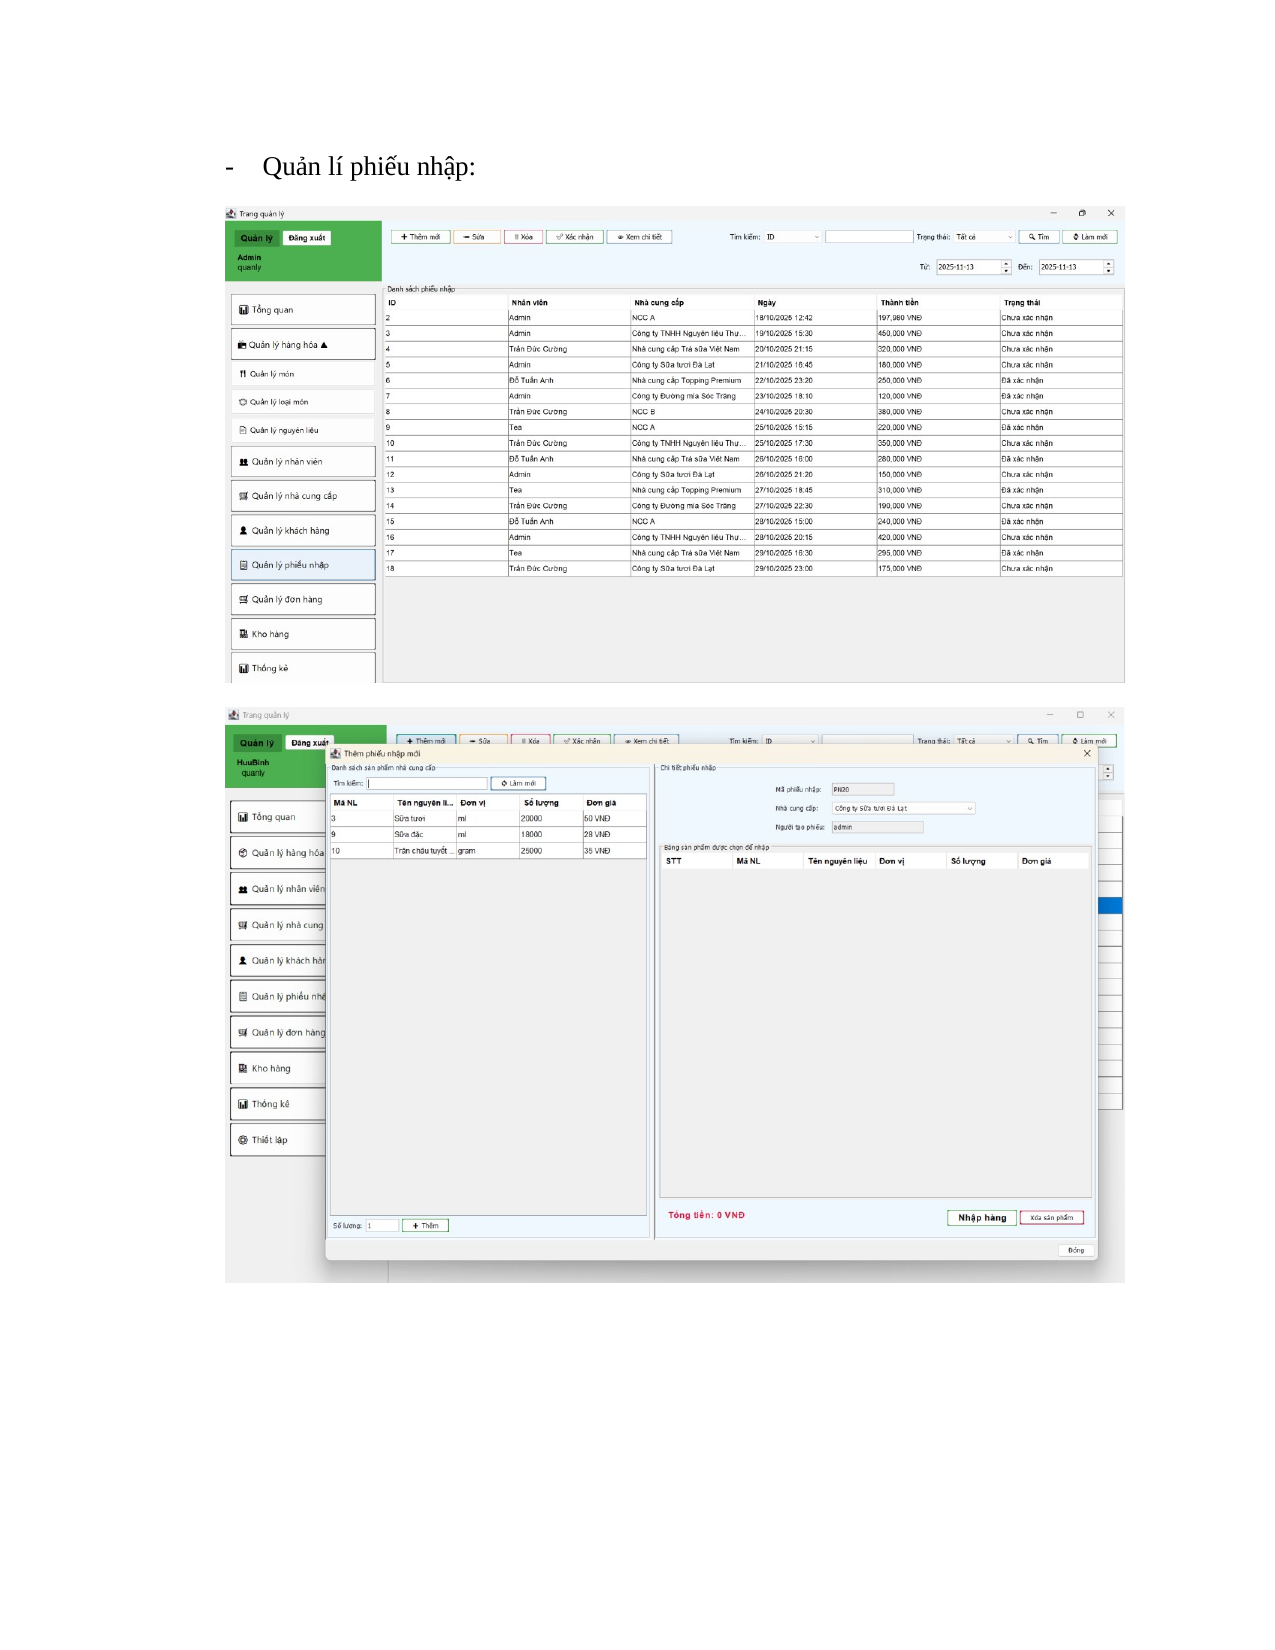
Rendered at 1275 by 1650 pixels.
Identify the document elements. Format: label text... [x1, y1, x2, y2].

picture [225, 206, 1126, 683]
picture [225, 707, 1125, 1283]
list Quản lí phiếu nhập: [225, 150, 1162, 181]
